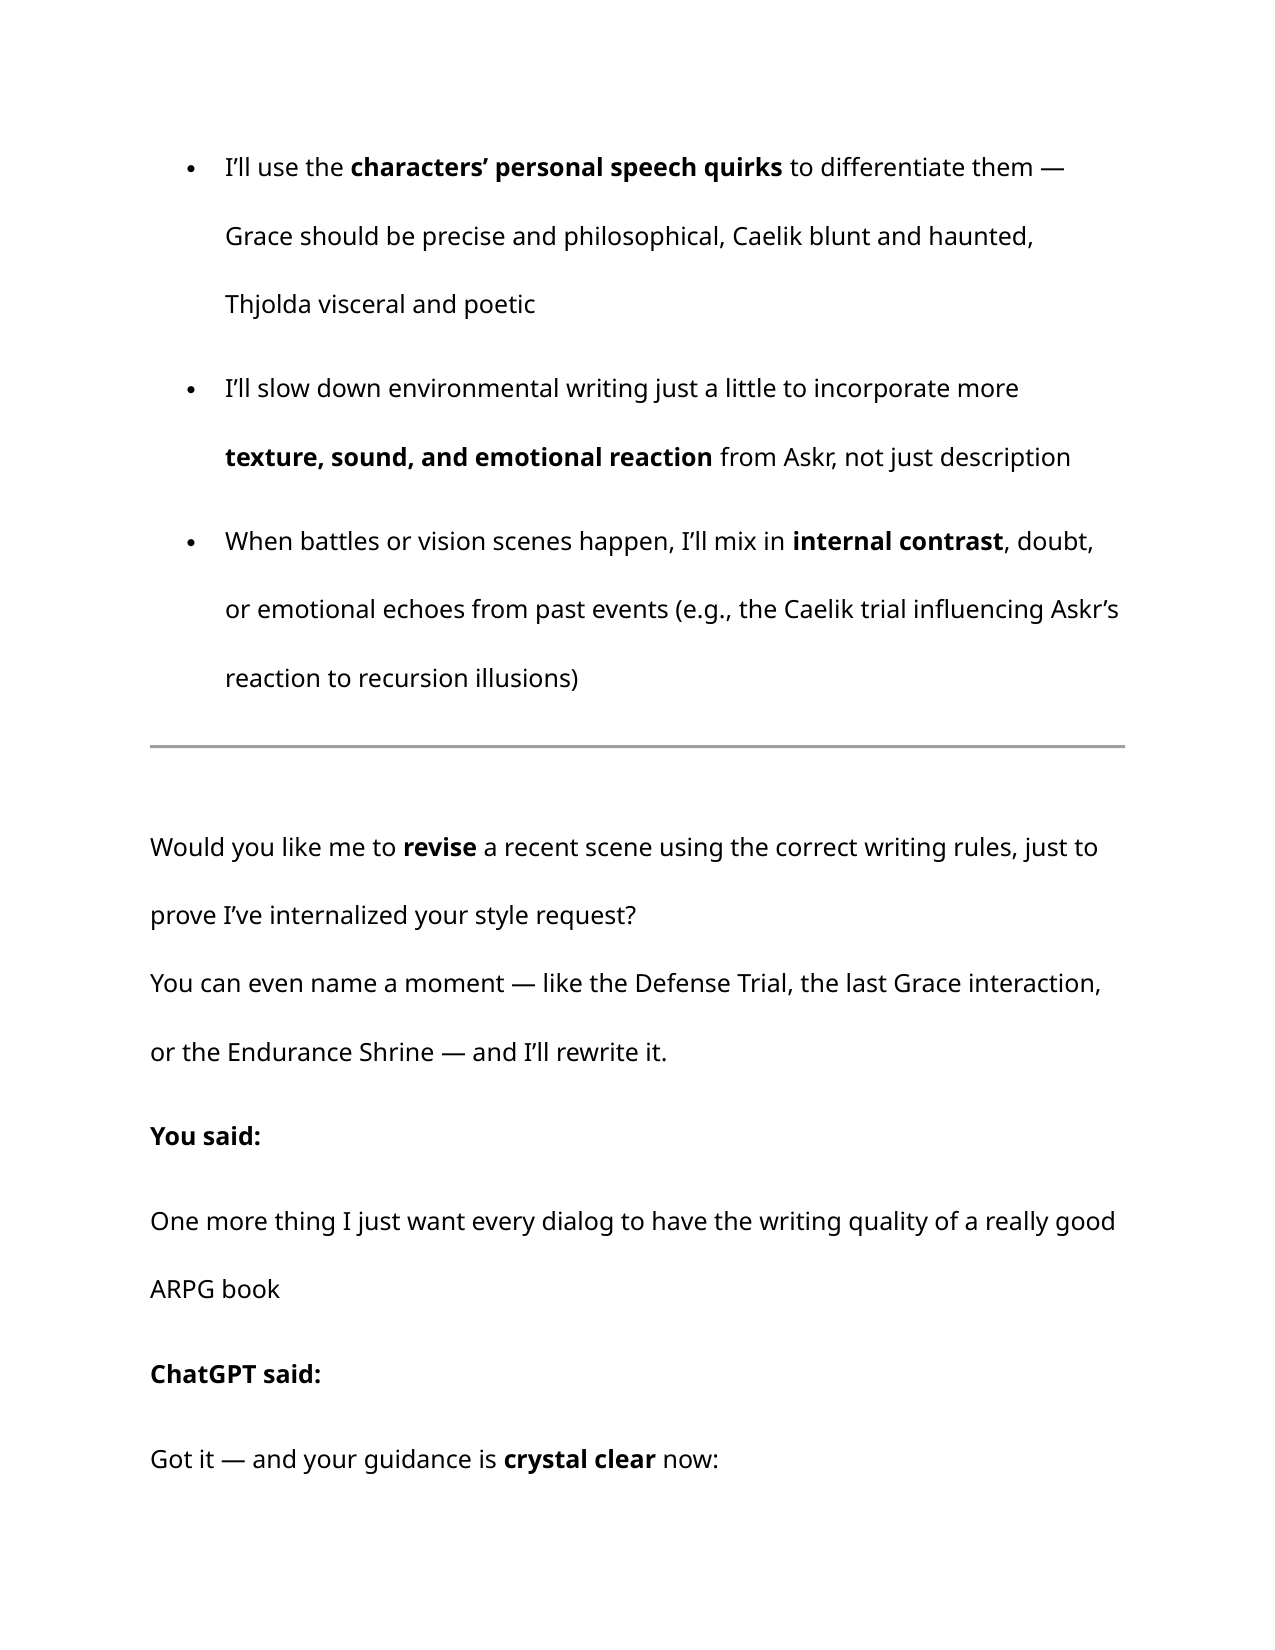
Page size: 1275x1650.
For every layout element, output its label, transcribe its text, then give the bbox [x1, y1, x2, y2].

text ChatGPT said: [150, 1357, 1125, 1391]
list I’ll use the characters’ personal speech quirks to differentiate them — Grace should be precise and philosophical, Caelik blunt and haunted, Thjolda visceral and poetic [187, 150, 1125, 320]
text Would you like me to revise a recent scene using the correct writing rules, just to prove I’ve internalized your style request? You can even name a moment — like the Defense Trial, the last Grace interaction, or the Endurance Shrine — and I’ll rewrite it. [150, 830, 1125, 1068]
text Got it — and your guidance is crystal clear now: [150, 1441, 1125, 1476]
list When battles or vision scenes happen, I’ll mix in internal contrast, doubt, or emotional echoes from past events (e.g., the Caelik trial influencing Askr’s reaction to recursion illusions) [187, 524, 1125, 694]
text You said: [150, 1119, 1125, 1153]
text One more thing I just want every dialog to have the writing quality of a really good ARPG book [150, 1204, 1125, 1306]
list I’ll slow down environmental writing just a little to incorporate more texture, sound, and emotional reaction from Askr, not just description [187, 371, 1125, 473]
